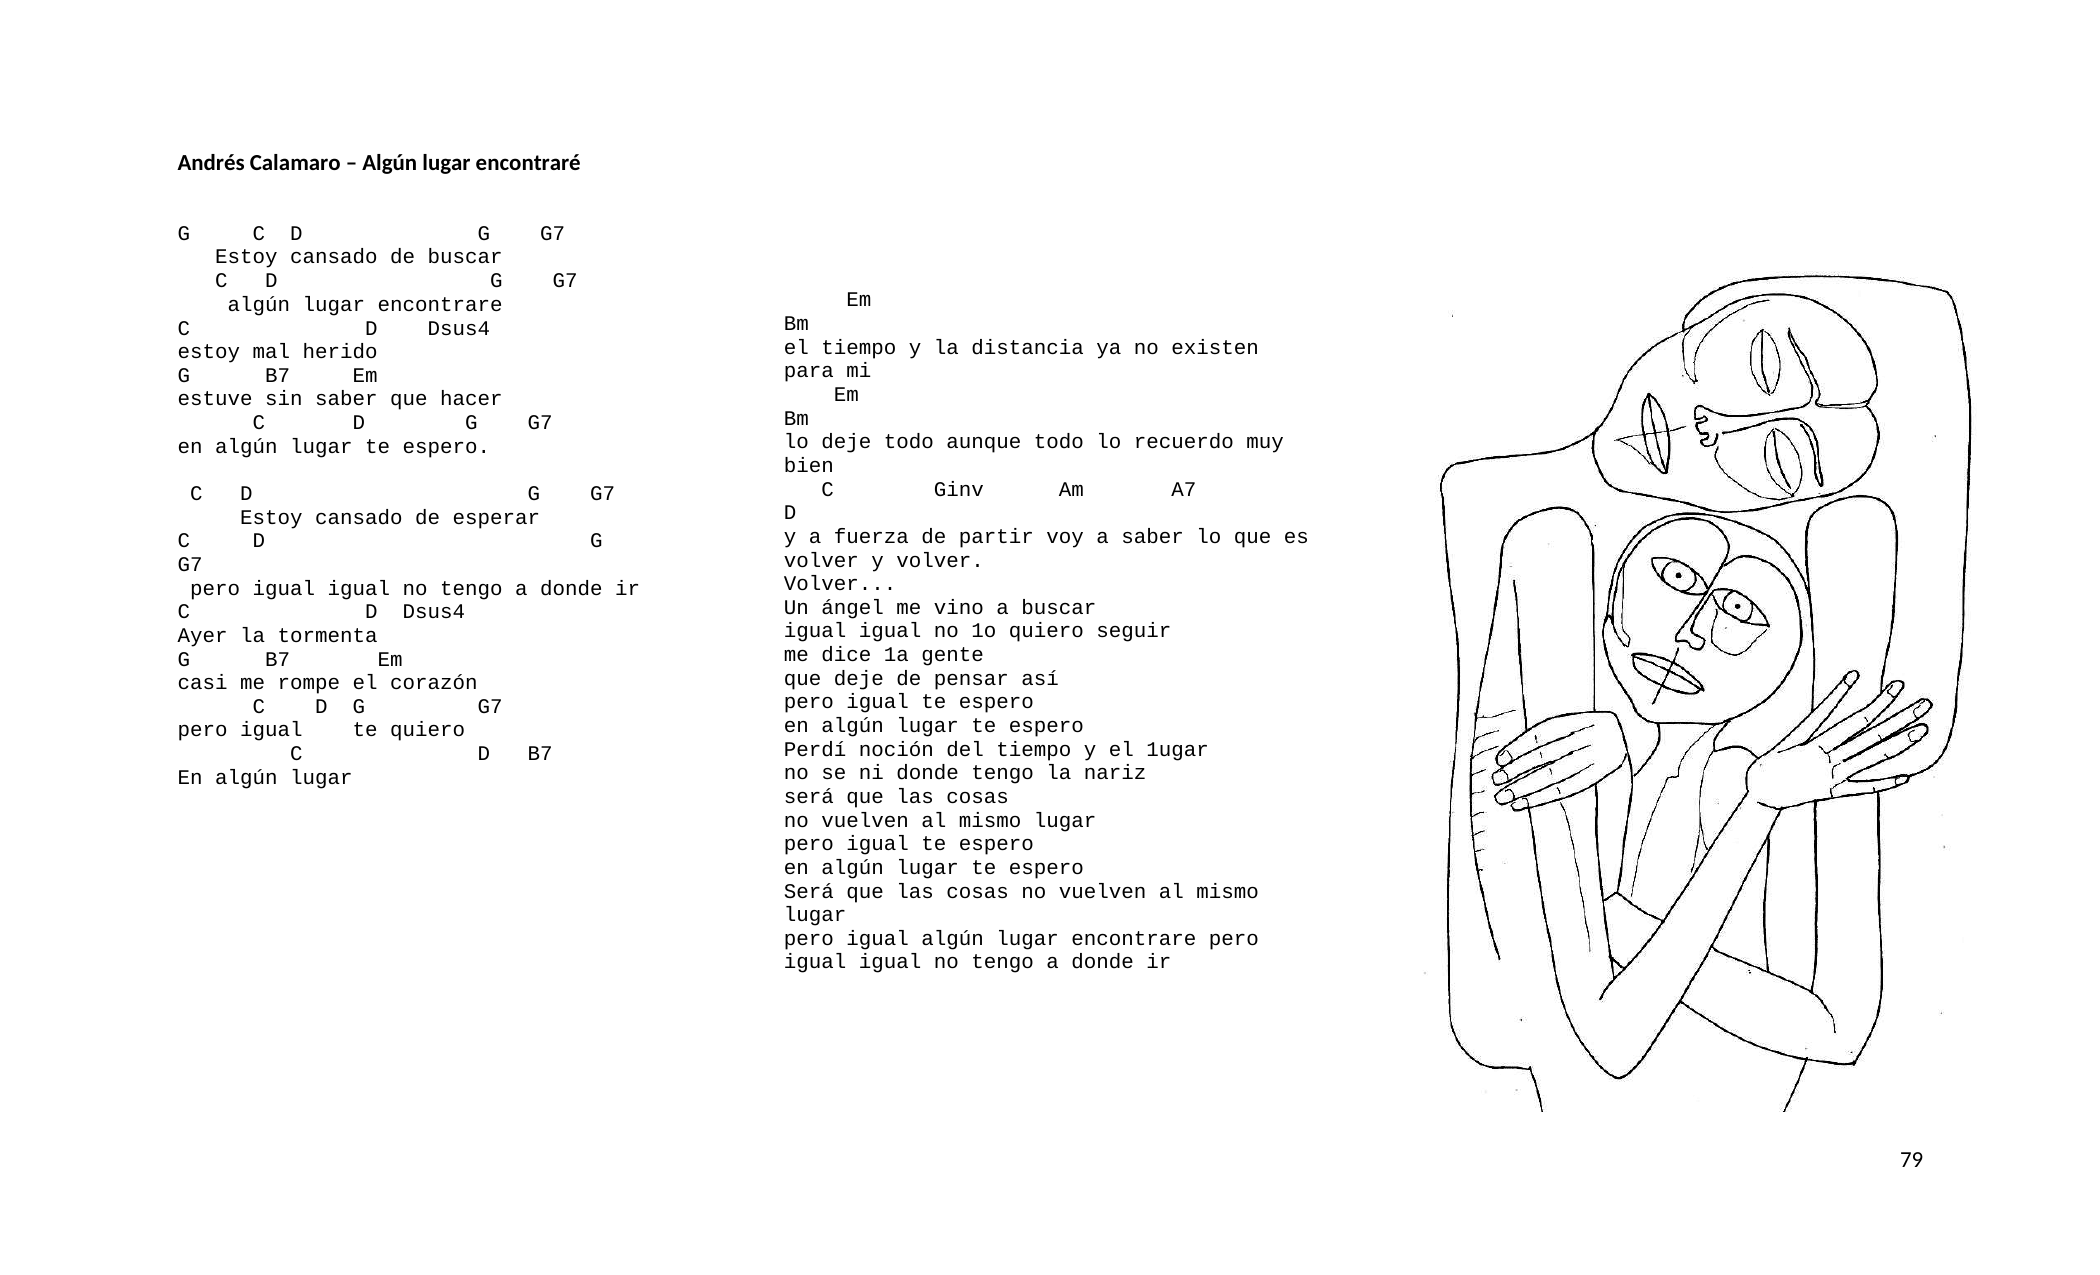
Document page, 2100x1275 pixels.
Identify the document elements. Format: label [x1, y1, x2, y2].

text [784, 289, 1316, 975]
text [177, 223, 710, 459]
picture [1422, 267, 1986, 1112]
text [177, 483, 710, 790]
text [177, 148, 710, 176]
